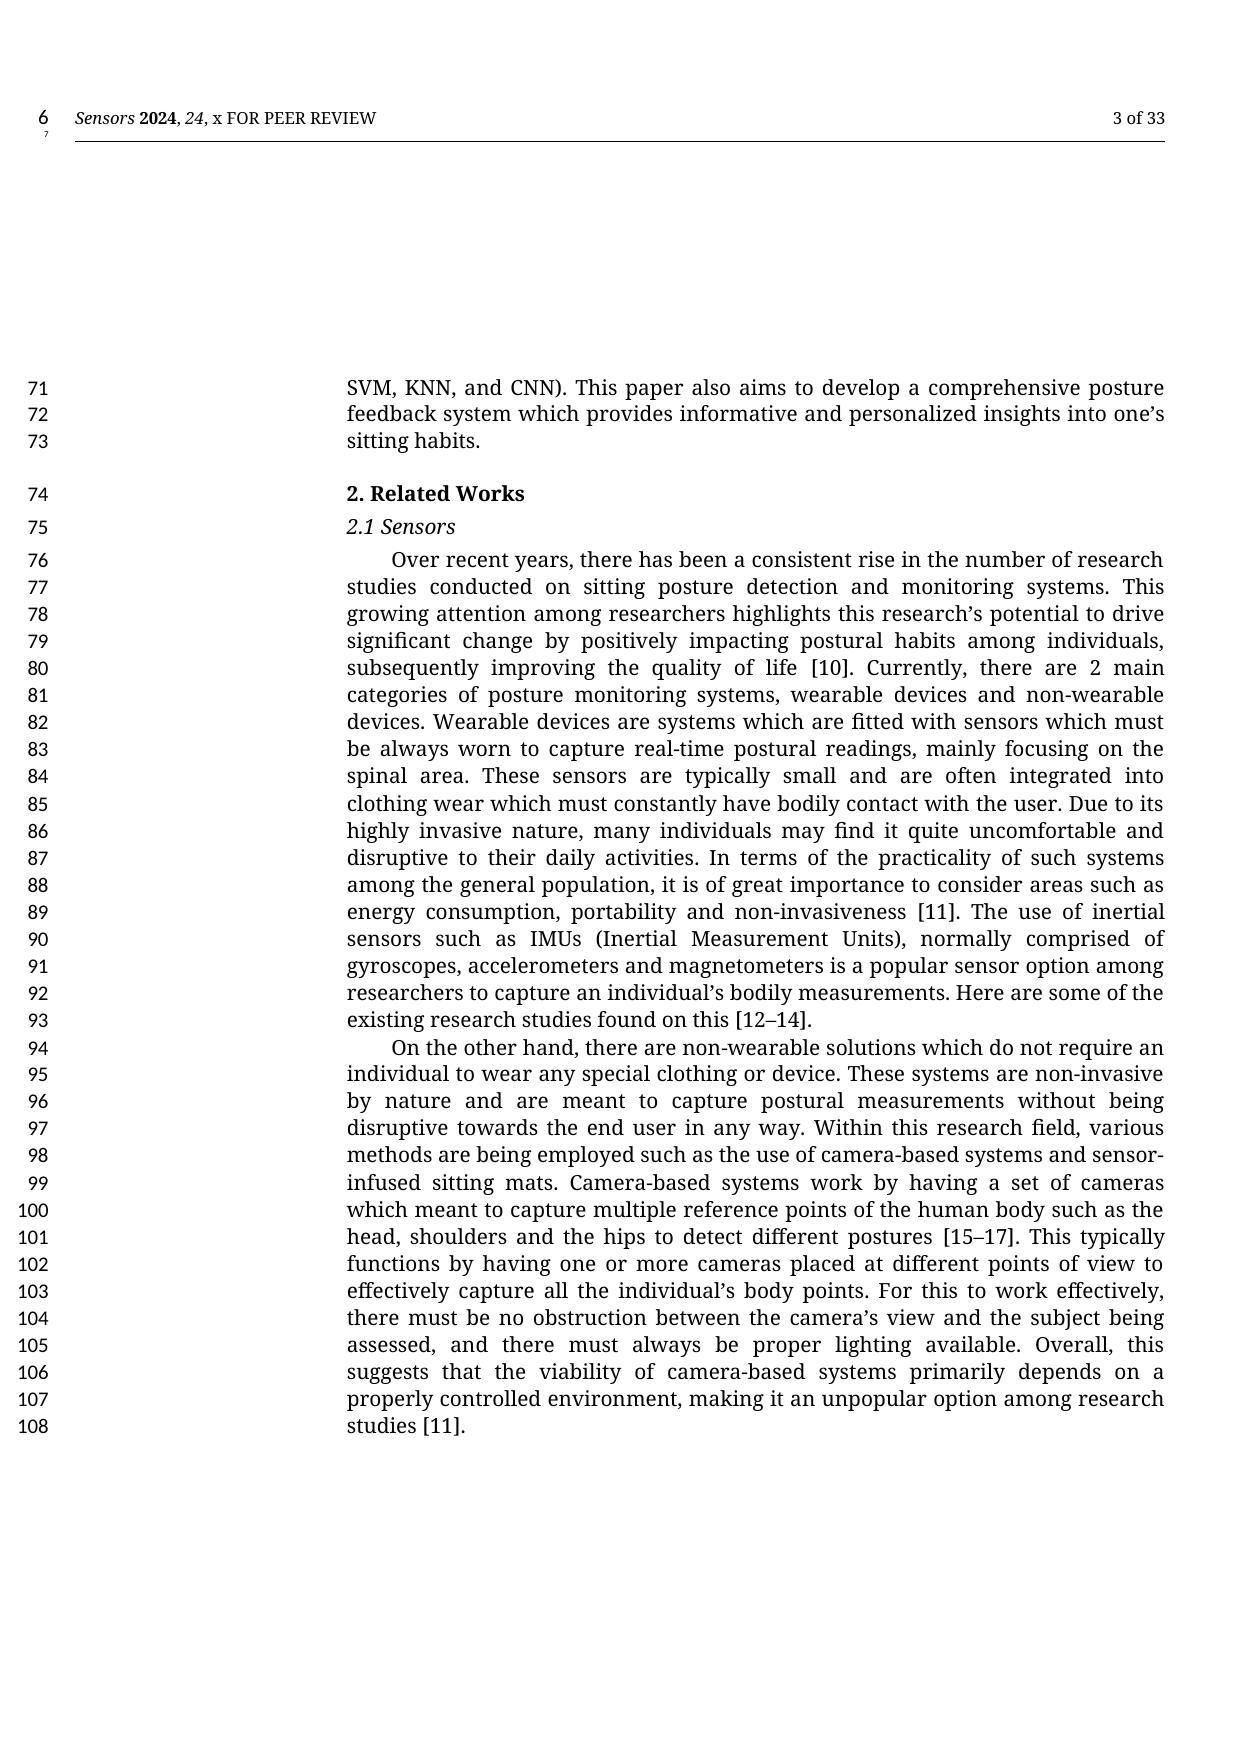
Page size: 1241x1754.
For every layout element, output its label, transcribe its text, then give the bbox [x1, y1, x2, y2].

subtitle 2.1 Sensors [347, 513, 1165, 540]
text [347, 374, 1165, 455]
subtitle 2. Related Works [347, 480, 1165, 507]
text On the other hand, there are non-wearable solutions which do not require an individual to wear any special clothing or device. These systems are non-invasive by nature and are meant to capture postural measurements without being disruptive towards the end user in any way. Within this research field, various methods are being employed such as the use of camera-based systems and sensor-infused sitting mats. Camera-based systems work by having a set of cameras which meant to capture multiple reference points of the human body such as the head, shoulders and the hips to detect different postures [15–17]. This typically functions by having one or more cameras placed at different points of view to effectively capture all the individual’s body points. For this to work effectively, there must be no obstruction between the camera’s view and the subject being assessed, and there must always be proper lighting available. Overall, this suggests that the viability of camera-based systems primarily depends on a properly controlled environment, making it an unpopular option among research studies [11]. [347, 1034, 1165, 1440]
text Over recent years, there has been a consistent rise in the number of research studies conducted on sitting posture detection and monitoring systems. This growing attention among researchers highlights this research’s potential to drive significant change by positively impacting postural habits among individuals, subsequently improving the quality of life [10]. Currently, there are 2 main categories of posture monitoring systems, wearable devices and non-wearable devices. Wearable devices are systems which are fitted with sensors which must be always worn to capture real-time postural readings, mainly focusing on the spinal area. These sensors are typically small and are often integrated into clothing wear which must constantly have bodily contact with the user. Due to its highly invasive nature, many individuals may find it quite uncomfortable and disruptive to their daily activities. In terms of the practicality of such systems among the general population, it is of great importance to consider areas such as energy consumption, portability and non-invasiveness [11]. The use of inertial sensors such as IMUs (Inertial Measurement Units), normally comprised of gyroscopes, accelerometers and magnetometers is a popular sensor option among researchers to capture an individual’s bodily measurements. Here are some of the existing research studies found on this [12–14]. [347, 546, 1165, 1034]
